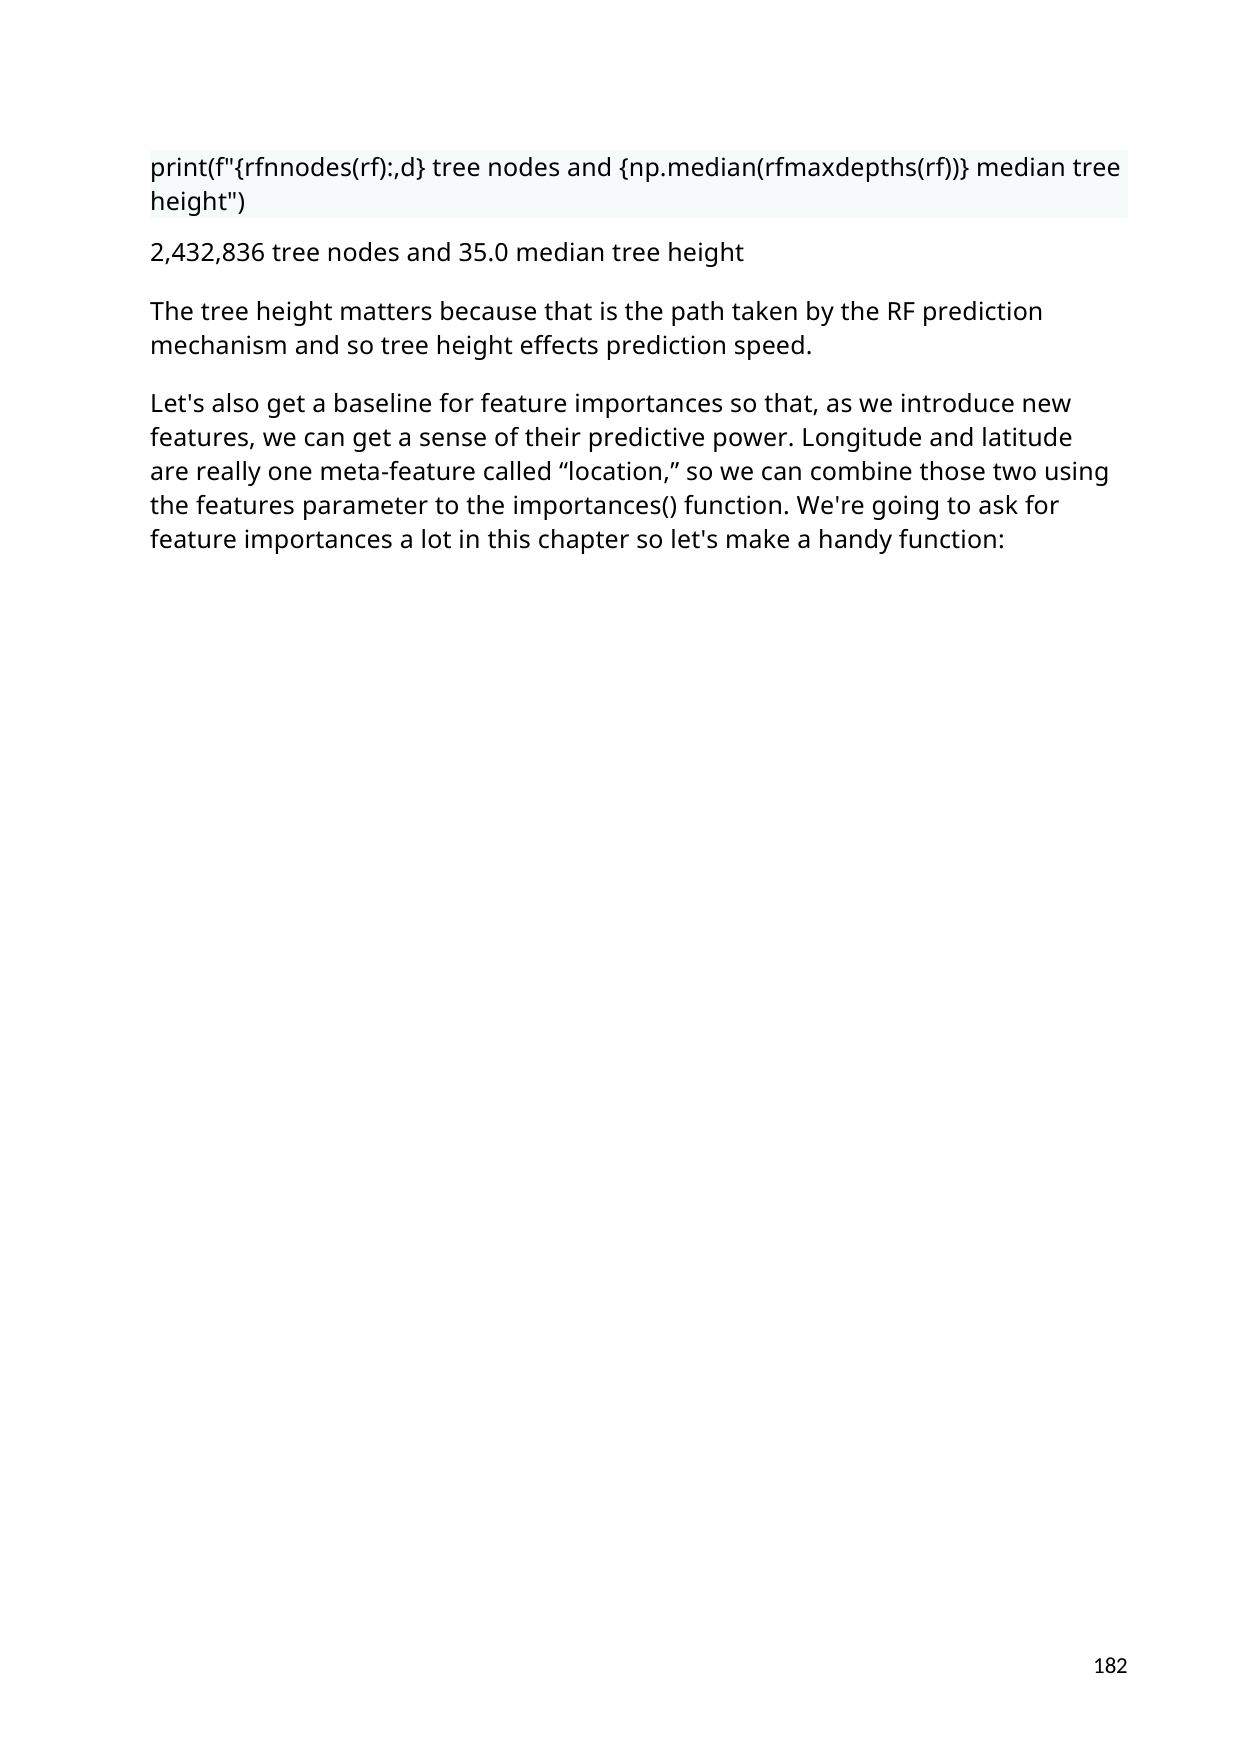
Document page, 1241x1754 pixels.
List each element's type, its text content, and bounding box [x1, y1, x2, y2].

text print(f"{rfnnodes(rf):,d} tree nodes and {np.median(rfmaxdepths(rf))} median tree height") [150, 150, 1128, 218]
text Let's also get a baseline for feature importances so that, as we introduce new features, we can get a sense of their predictive power. Longitude and latitude are really one meta-feature called “location,” so we can combine those two using the features parameter to the importances() function. We're going to ask for feature importances a lot in this chapter so let's make a handy function: [150, 385, 1120, 556]
text 2,432,836 tree nodes and 35.0 median tree height [150, 235, 1128, 269]
text The tree height matters because that is the path taken by the RF prediction mechanism and so tree height effects prediction speed. [150, 294, 1120, 362]
